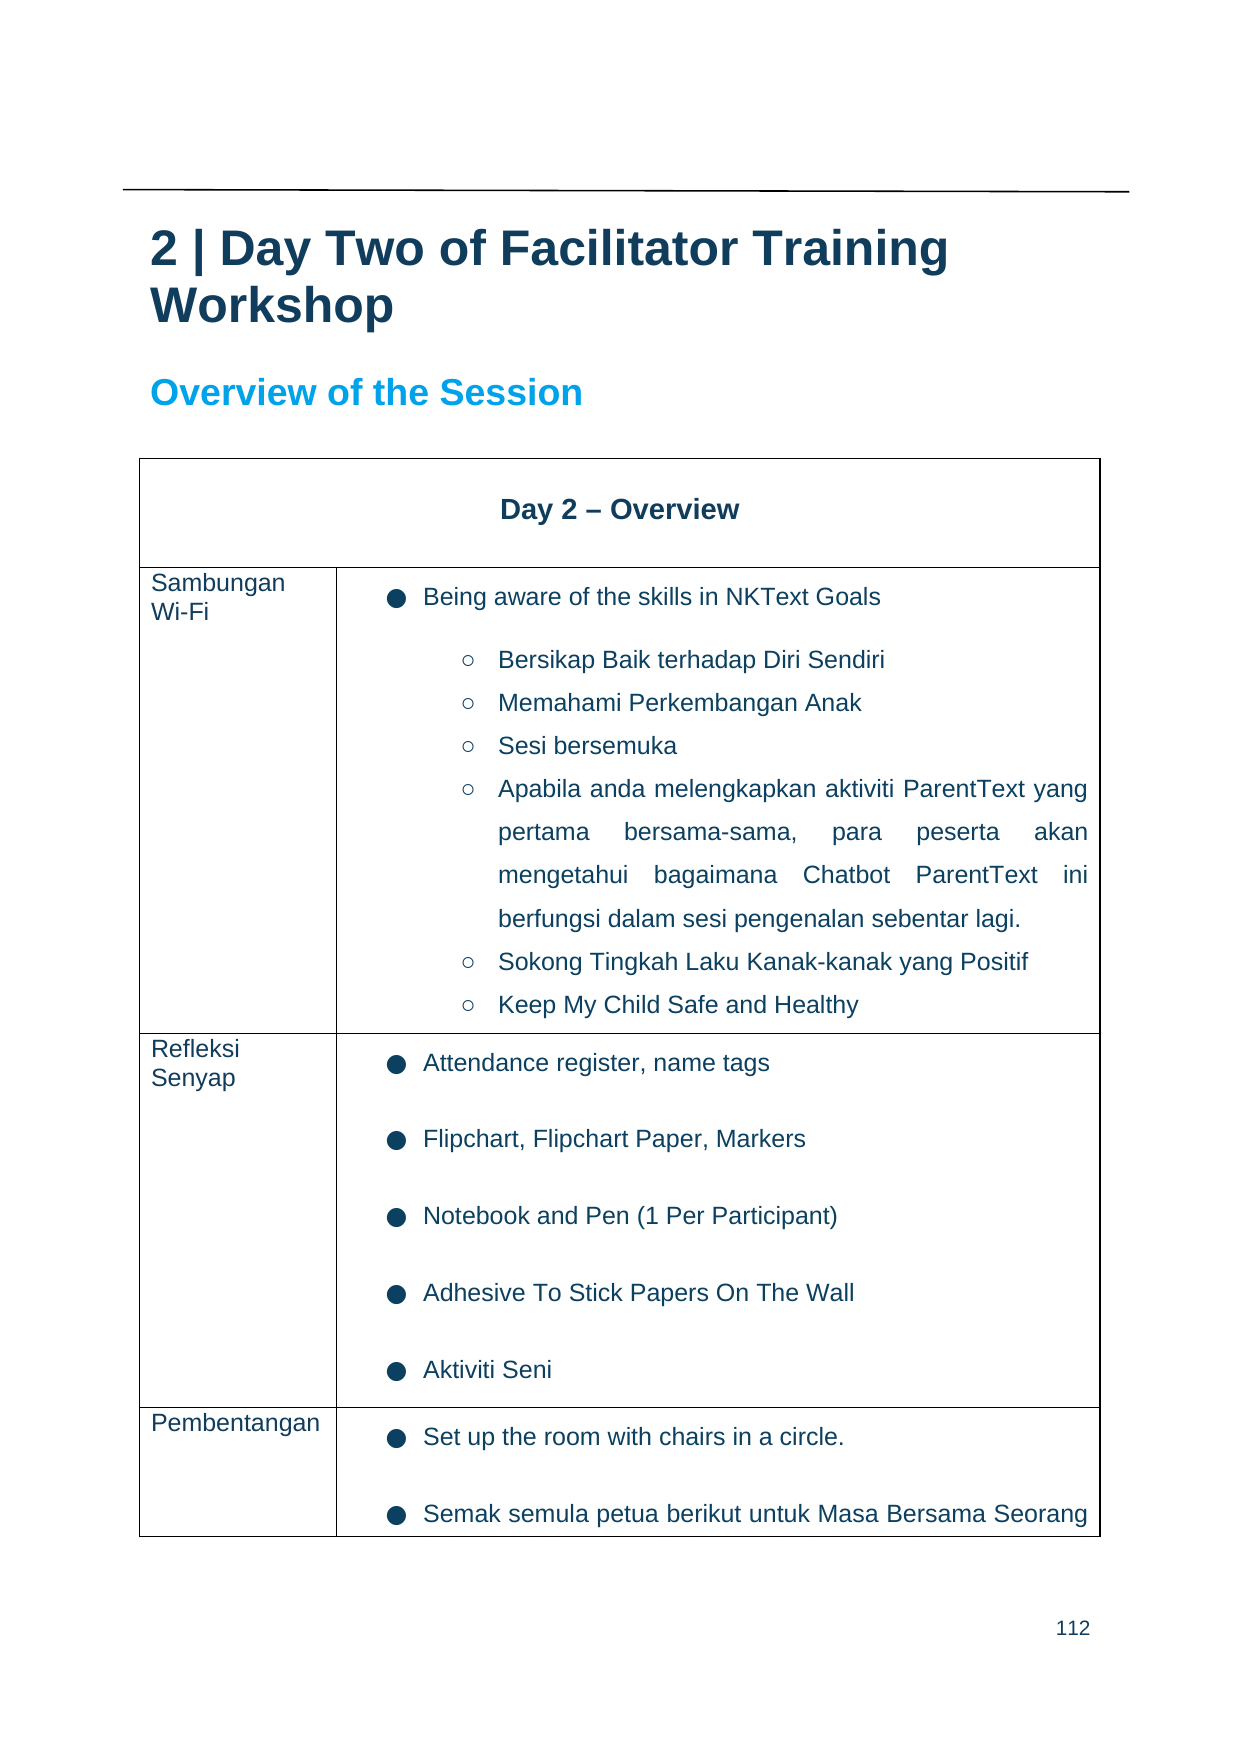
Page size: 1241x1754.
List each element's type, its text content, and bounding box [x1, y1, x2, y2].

table_cell Pembentangan [140, 1408, 336, 1536]
subtitle Overview of the Session [150, 371, 1090, 414]
table_cell Attendance register, name tags Flipchart, Flipchart Paper, Markers Notebook and Pen (1 Per Participant) Adhesive To Stick Papers On The Wall Aktiviti Seni [337, 1034, 1099, 1407]
table_cell Sambungan Wi-Fi [140, 568, 336, 1033]
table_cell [337, 1408, 1099, 1536]
subtitle 2 | Day Two of Facilitator Training Workshop [150, 218, 1090, 333]
table_cell Being aware of the skills in NKText Goals Bersikap Baik terhadap Diri Sendiri Memahami Perkembangan Anak Sesi bersemuka Apabila anda melengkapkan aktiviti ParentText yang pertama bersama-sama, para peserta akan mengetahui bagaimana Chatbot ParentText ini berfungsi dalam sesi pengenalan sebentar lagi. Sokong Tingkah Laku Kanak-kanak yang Positif Keep My Child Safe and Healthy [337, 568, 1099, 1033]
table_header Day 2 – Overview [140, 459, 1099, 567]
table_cell Refleksi Senyap [140, 1034, 336, 1407]
